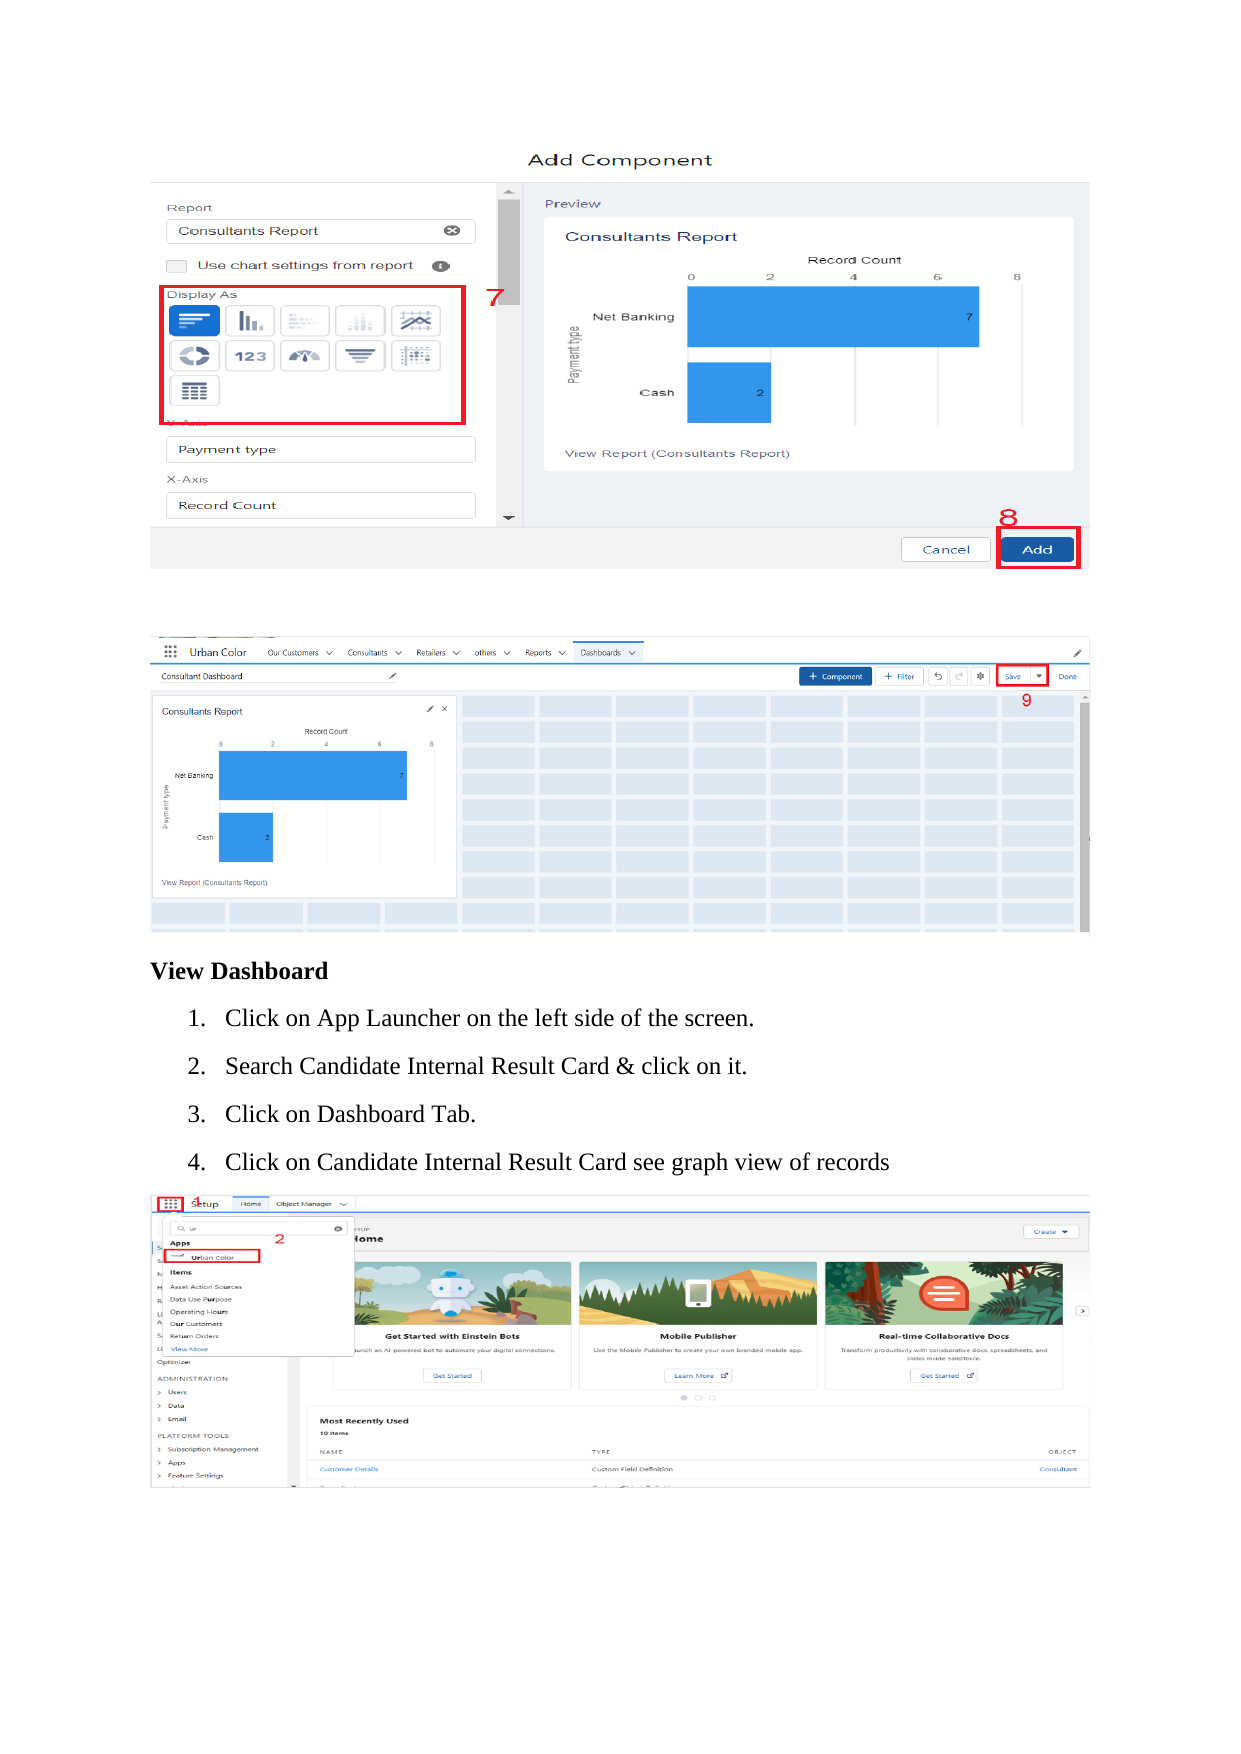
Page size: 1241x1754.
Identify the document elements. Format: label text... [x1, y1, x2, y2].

list Click on App Launcher on the left side of the screen. [187, 1003, 1090, 1032]
list Search Candidate Internal Result Card & click on it. [187, 1051, 1090, 1080]
picture [150, 636, 1091, 937]
list Click on Candidate Internal Result Card see graph view of records [187, 1147, 1090, 1175]
text View Dashboard [150, 956, 1090, 984]
picture [150, 1194, 1091, 1488]
picture [150, 150, 1091, 570]
list Click on Dashboard Tab. [187, 1099, 1090, 1128]
